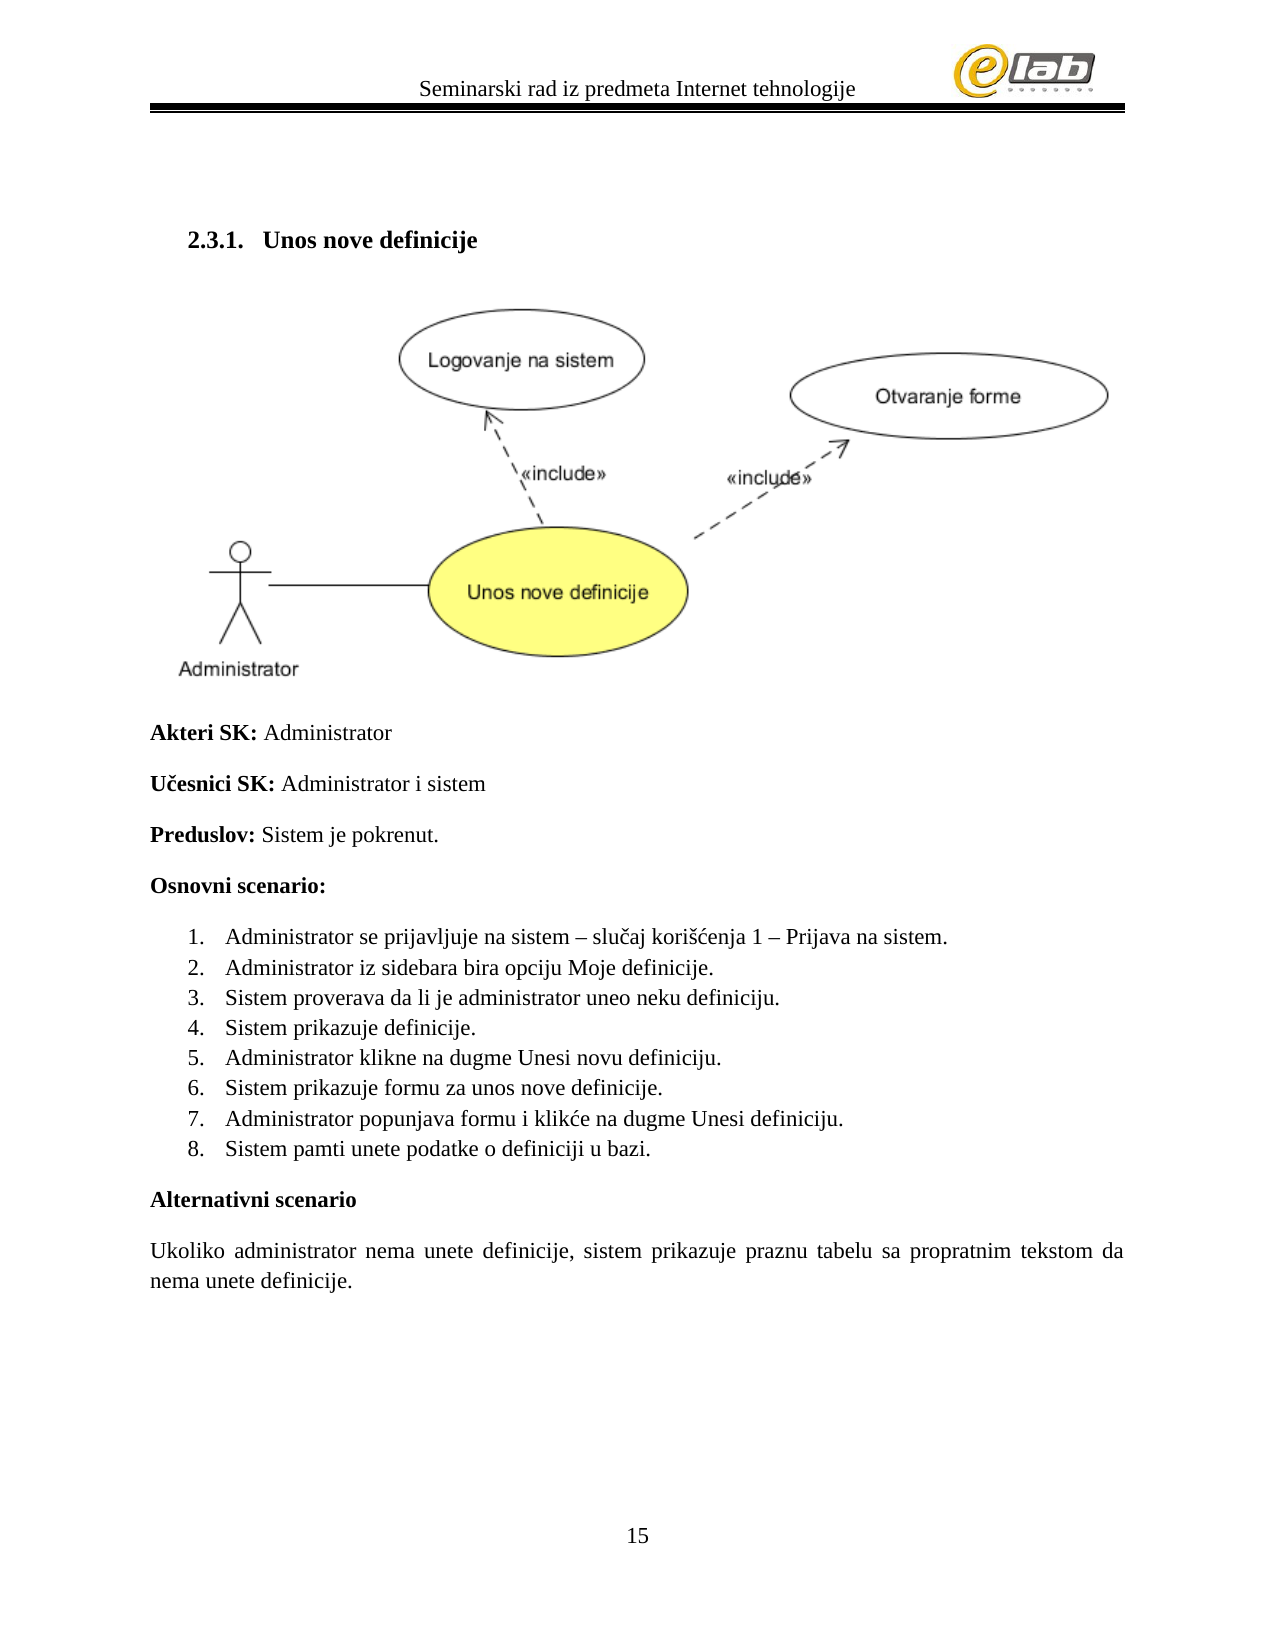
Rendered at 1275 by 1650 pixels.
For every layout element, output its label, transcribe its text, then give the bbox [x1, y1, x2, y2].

list Administrator iz sidebara bira opciju Moje definicije. [187, 954, 1125, 980]
list Sistem prikazuje definicije. [187, 1014, 1125, 1040]
list Administrator popunjava formu i klikće na dugme Unesi definiciju. [187, 1105, 1125, 1131]
text Ukoliko administrator nema unete definicije, sistem prikazuje praznu tabelu sa propratnim tekstom da nema unete definicije. [150, 1237, 1125, 1293]
text Akteri SK: Administrator [150, 719, 1125, 746]
picture [951, 44, 1096, 98]
list Sistem prikazuje formu za unos nove definicije. [187, 1074, 1125, 1101]
text Osnovni scenario: [150, 872, 1125, 899]
subtitle Unos nove definicije [187, 225, 1125, 253]
list Administrator klikne na dugme Unesi novu definiciju. [187, 1044, 1125, 1071]
list Sistem proverava da li je administrator uneo neku definiciju. [187, 984, 1125, 1010]
list Administrator se prijavljuje na sistem – slučaj korišćenja 1 – Prijava na sistem. [187, 923, 1125, 950]
text Učesnici SK: Administrator i sistem [150, 770, 1125, 797]
text Alternativni scenario [150, 1186, 1125, 1212]
picture [150, 257, 1125, 695]
text Preduslov: Sistem je pokrenut. [150, 821, 1125, 848]
list Sistem pamti unete podatke o definiciji u bazi. [187, 1135, 1125, 1161]
